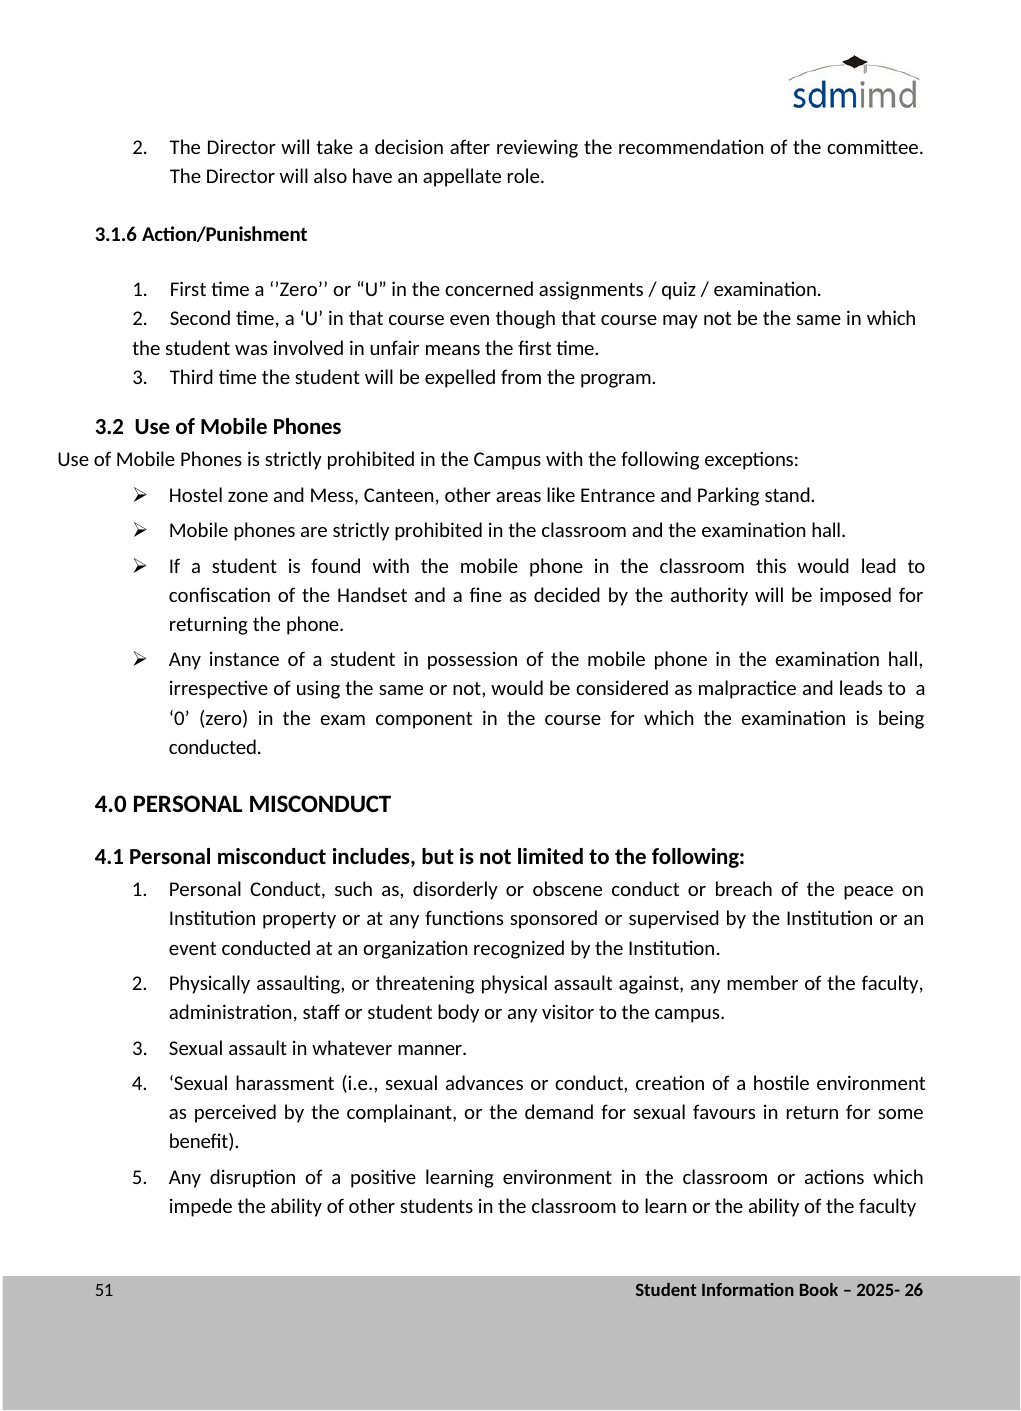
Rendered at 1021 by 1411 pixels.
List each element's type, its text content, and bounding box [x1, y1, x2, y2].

subtitle Use of Mobile Phones [94, 412, 991, 440]
list Third time the student will be expelled from the program. [132, 364, 991, 389]
list If a student is found with the mobile phone in the classroom this would lead to confiscation of the Handset and a fine as decided by the authority will be imposed for returning the phone. [132, 553, 926, 637]
list Any instance of a student in possession of the mobile phone in the examination hall, irrespective of using the same or not, would be considered as malpractice and leads to a ‘0’ (zero) in the exam component in the course for which the examination is being conducted. [132, 646, 926, 759]
subtitle Personal misconduct includes, but is not limited to the following: [94, 842, 991, 870]
list Mobile phones are strictly prohibited in the classroom and the examination hall. [132, 517, 991, 543]
picture [788, 55, 920, 109]
list The Director will take a decision after reviewing the recommendation of the committee. The Director will also have an appellate role. [132, 134, 926, 189]
list ‘Sexual harassment (i.e., sexual advances or conduct, creation of a hostile environment as perceived by the complainant, or the demand for sexual favours in return for some benefit). [132, 1070, 926, 1154]
subtitle Action/Punishment [94, 222, 991, 247]
list First time a ‘’Zero’’ or “U” in the concerned assignments / quiz / examination. [132, 276, 991, 302]
subtitle PERSONAL MISCONDUCT [94, 788, 991, 818]
list Sexual assault in whatever manner. [132, 1035, 991, 1060]
text the student was involved in unfair means the first time. [132, 335, 991, 360]
text Use of Mobile Phones is strictly prohibited in the Campus with the following exceptions: [57, 446, 991, 472]
list Physically assaulting, or threatening physical assault against, any member of the faculty, administration, staff or student body or any visitor to the campus. [132, 970, 926, 1025]
list Any disruption of a positive learning environment in the classroom or actions which impede the ability of other students in the classroom to learn or the ability of the faculty [132, 1164, 925, 1219]
list Second time, a ‘U’ in that course even though that course may not be the same in which [132, 306, 991, 331]
list Hostel zone and Mess, Canteen, other areas like Entrance and Parking stand. [132, 482, 991, 507]
list Personal Conduct, such as, disorderly or obscene conduct or breach of the peace on Institution property or at any functions sponsored or supervised by the Institution or an event conducted at an organization recognized by the Institution. [132, 876, 926, 960]
